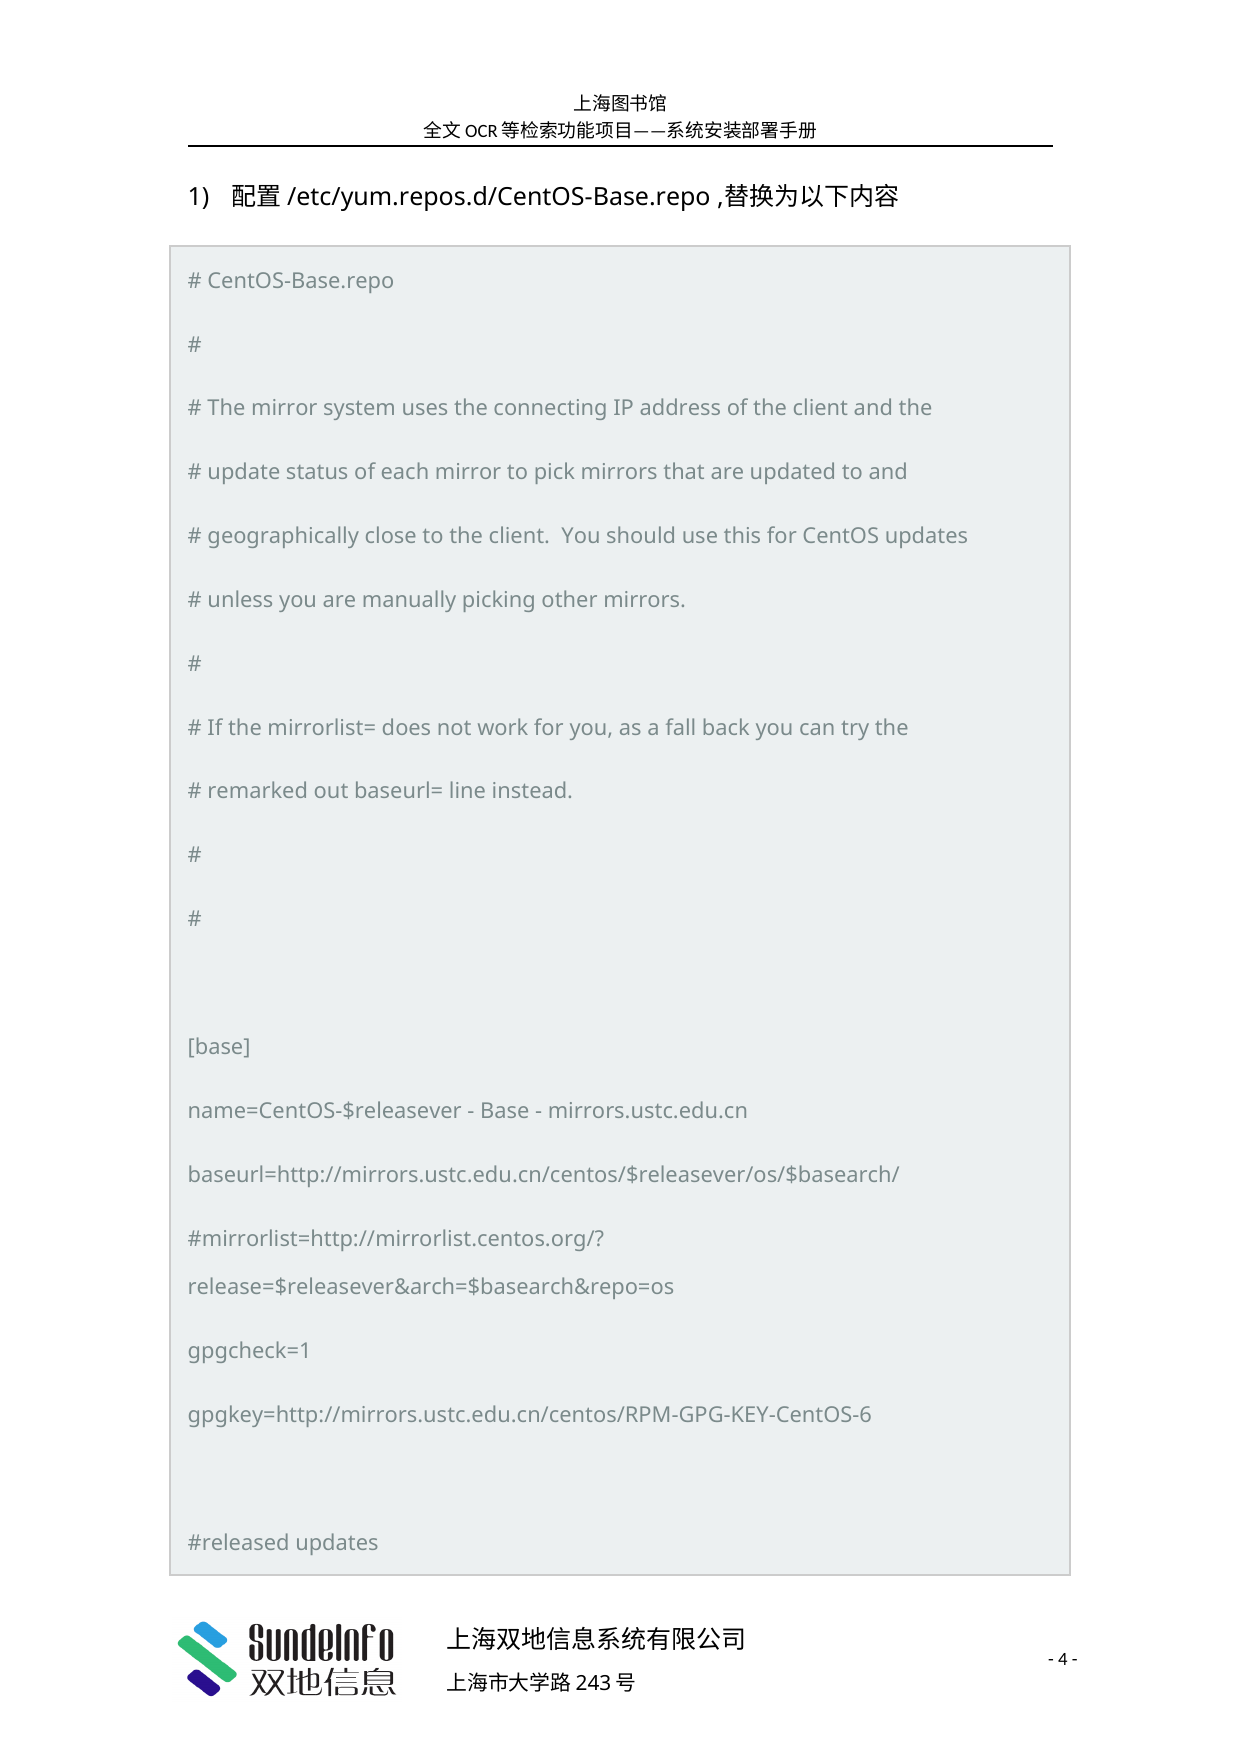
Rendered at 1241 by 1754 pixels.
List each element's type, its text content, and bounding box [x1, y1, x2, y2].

picture [172, 1615, 403, 1702]
text # CentOS-Base.repo [171, 247, 1069, 296]
text baseurl=http://mirrors.ustc.edu.cn/centos/$releasever/os/$basearch/ [171, 1139, 1069, 1190]
text # geographically close to the client. You should use this for CentOS updates [171, 501, 1069, 551]
text # If the mirrorlist= does not work for you, as a fall back you can try the [171, 692, 1069, 743]
text #released updates [171, 1507, 1069, 1574]
text # [171, 309, 1069, 360]
text # [171, 884, 1069, 934]
list 配置 /etc/yum.repos.d/CentOS-Base.repo ,替换为以下内容 [187, 162, 1053, 227]
text #mirrorlist=http://mirrorlist.centos.org/?release=$releasever&arch=$basearch&repo=os [171, 1203, 1069, 1302]
text # The mirror system uses the connecting IP address of the client and the [171, 373, 1069, 423]
text # update status of each mirror to pick mirrors that are updated to and [171, 437, 1069, 487]
text gpgkey=http://mirrors.ustc.edu.cn/centos/RPM-GPG-KEY-CentOS-6 [171, 1379, 1069, 1430]
text # unless you are manually picking other mirrors. [171, 564, 1069, 615]
text # remarked out baseurl= line instead. [171, 756, 1069, 807]
text # [171, 820, 1069, 871]
text name=CentOS-$releasever - Base - mirrors.ustc.edu.cn [171, 1075, 1069, 1126]
text # [171, 628, 1069, 679]
text gpgcheck=1 [171, 1316, 1069, 1366]
text [base] [171, 1011, 1069, 1062]
